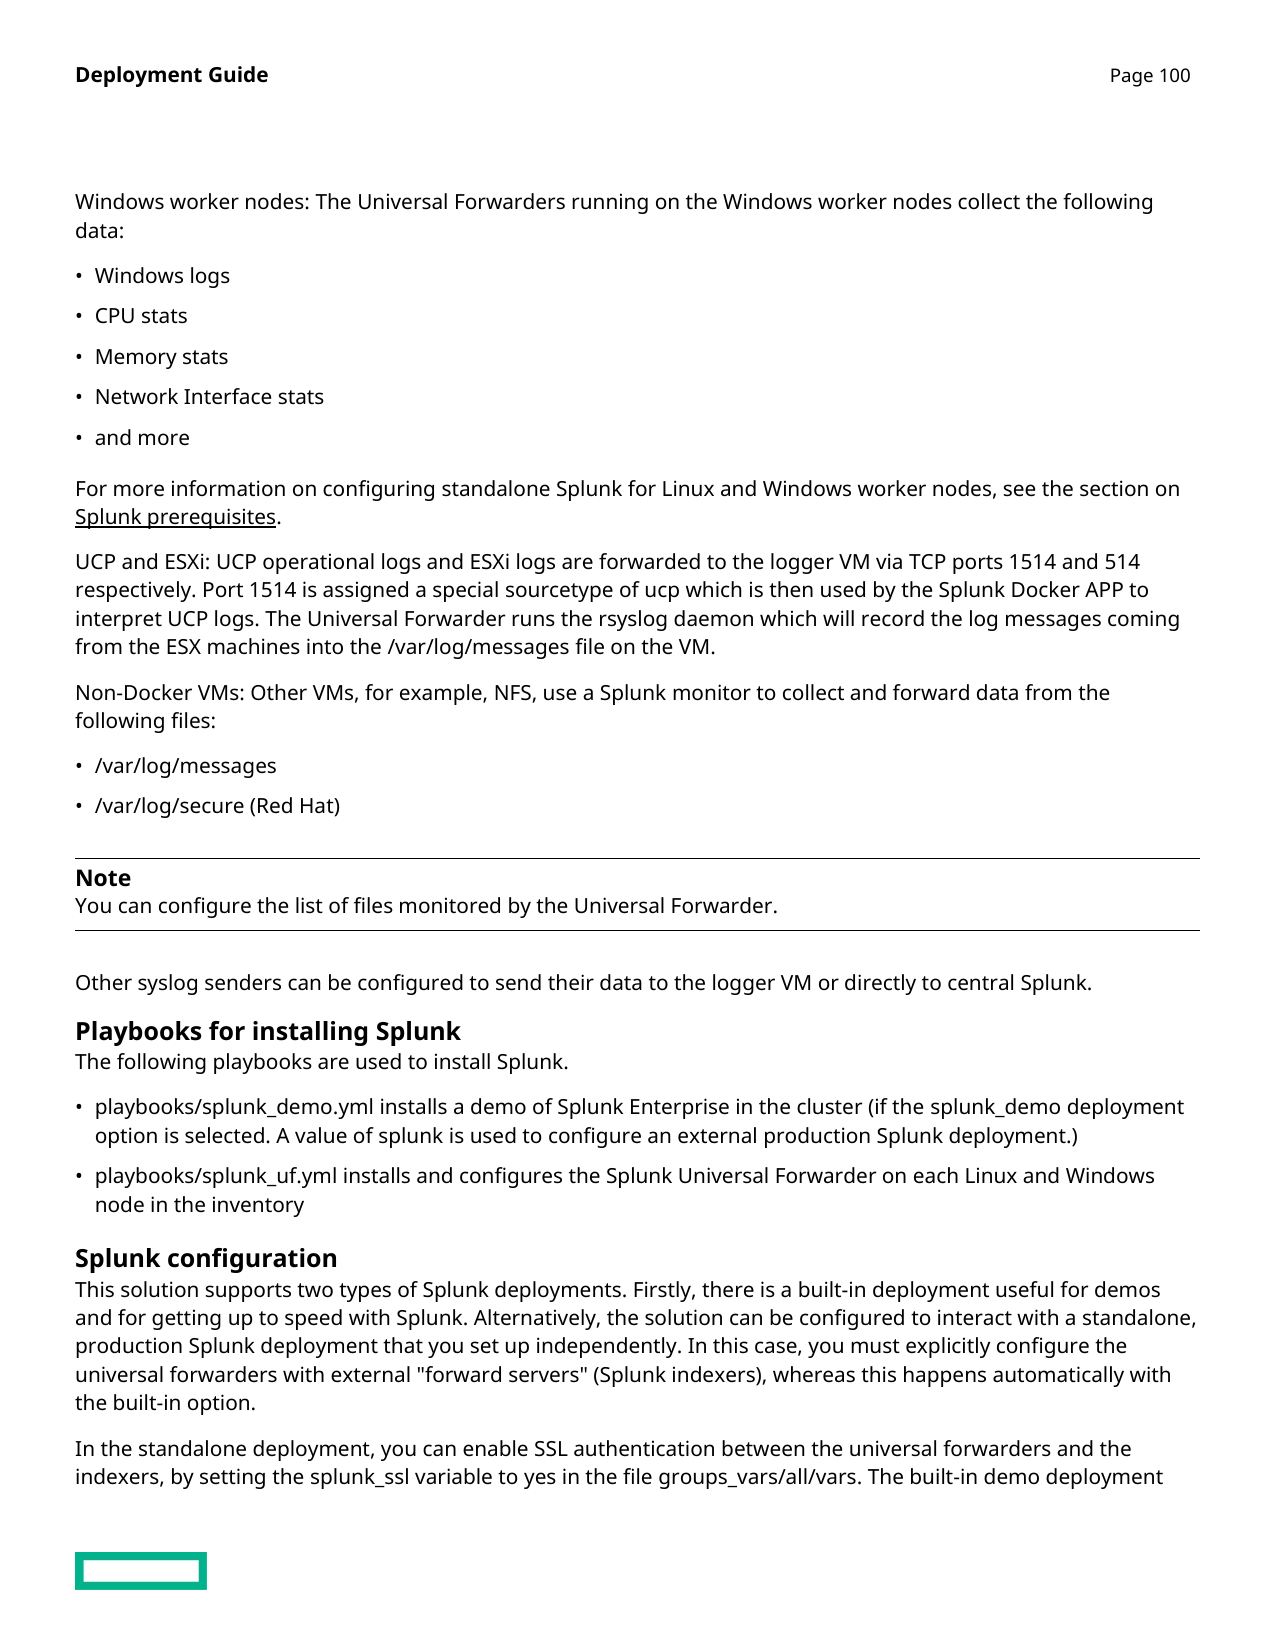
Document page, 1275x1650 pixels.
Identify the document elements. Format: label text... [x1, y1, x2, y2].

text /var/log/messages [75, 751, 1200, 779]
picture [75, 1552, 207, 1590]
text Network Interface stats [75, 382, 1200, 411]
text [75, 1434, 1200, 1491]
text and more [75, 423, 1200, 451]
text /var/log/secure (Red Hat) [75, 792, 1200, 820]
text Non-Docker VMs: Other VMs, for example, NFS, use a Splunk monitor to collect and forward data from the following files: [75, 678, 1200, 734]
subtitle Playbooks for installing Splunk [75, 1013, 1200, 1047]
text Windows logs [75, 261, 1200, 289]
text Note [75, 859, 1200, 891]
text UCP and ESXi: UCP operational logs and ESXi logs are forwarded to the logger VM via TCP ports 1514 and 514 respectively. Port 1514 is assigned a special sourcetype of ucp which is then used by the Splunk Docker APP to interpret UCP logs. The Universal Forwarder runs the rsyslog daemon which will record the log messages coming from the ESX machines into the /var/log/messages file on the VM. [75, 547, 1200, 661]
text playbooks/splunk_demo.yml installs a demo of Splunk Enterprise in the cluster (if the splunk_demo deployment option is selected. A value of splunk is used to configure an external production Splunk deployment.) [75, 1092, 1200, 1149]
text Windows worker nodes: The Universal Forwarders running on the Windows worker nodes collect the following data: [75, 187, 1200, 244]
text playbooks/splunk_uf.yml installs and configures the Splunk Universal Forwarder on each Linux and Windows node in the inventory [75, 1161, 1200, 1218]
subtitle Splunk configuration [75, 1241, 1200, 1275]
text You can configure the list of files monitored by the Universal Forwarder. [75, 891, 1200, 930]
text The following playbooks are used to install Splunk. [75, 1047, 1200, 1076]
text This solution supports two types of Splunk deployments. Firstly, there is a built-in deployment useful for demos and for getting up to speed with Splunk. Alternatively, the solution can be configured to interact with a standalone, production Splunk deployment that you set up independently. In this case, you must explicitly configure the universal forwarders with external "forward servers" (Splunk indexers), whereas this happens automatically with the built-in option. [75, 1275, 1200, 1417]
text Memory stats [75, 342, 1200, 370]
text Other syslog senders can be configured to send their data to the logger VM or directly to central Splunk. [75, 968, 1200, 997]
text For more information on configuring standalone Splunk for Linux and Windows worker nodes, see the section on Splunk prerequisites. [75, 474, 1200, 531]
text CPU stats [75, 301, 1200, 330]
